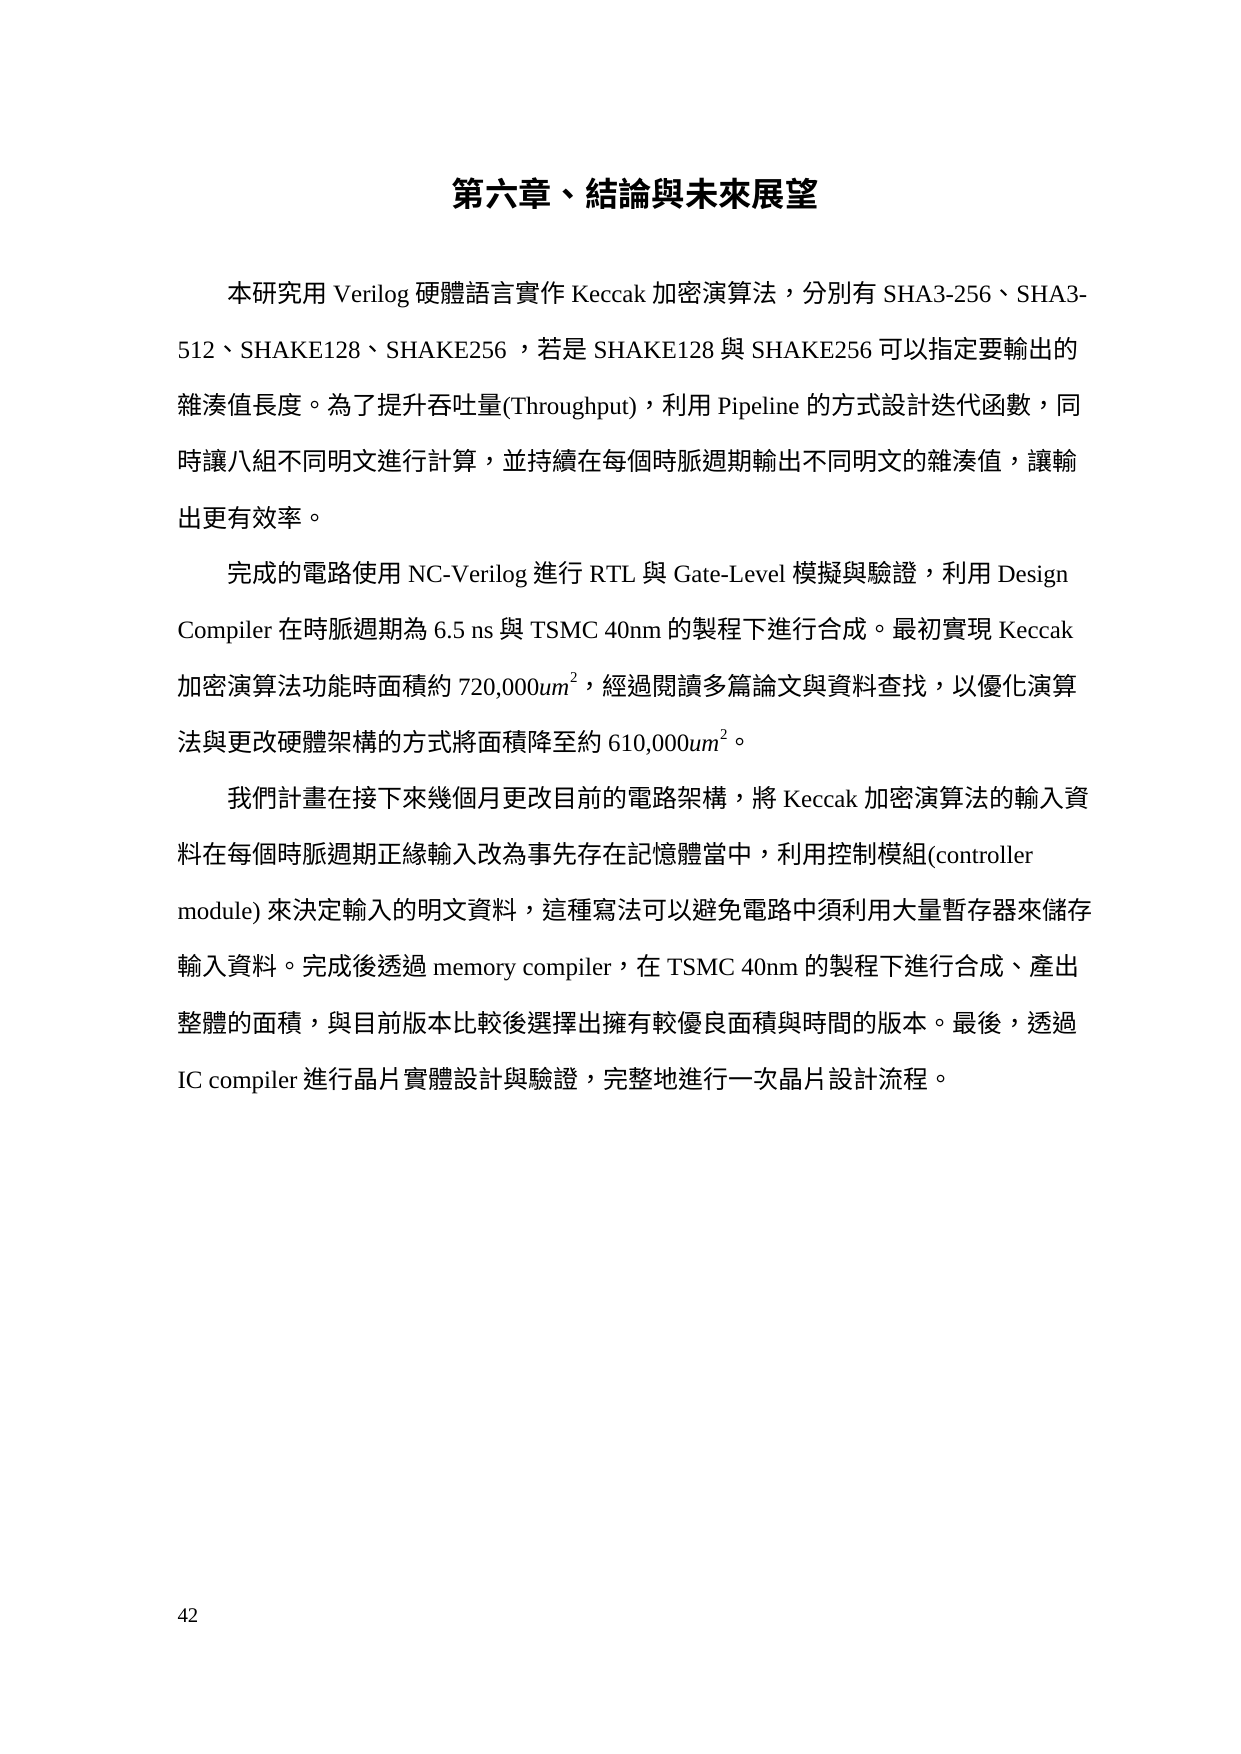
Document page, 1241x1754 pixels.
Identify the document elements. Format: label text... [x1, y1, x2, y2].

text 我們計畫在接下來幾個月更改目前的電路架構，將 Keccak 加密演算法的輸入資料在每個時脈週期正緣輸入改為事先存在記憶體當中，利用控制模組(controller module) 來決定輸入的明文資料，這種寫法可以避免電路中須利用大量暫存器來儲存輸入資料。完成後透過 memory compiler，在 TSMC 40nm 的製程下進行合成、產出整體的面積，與目前版本比較後選擇出擁有較優良面積與時間的版本。最後，透過 IC compiler 進行晶片實體設計與驗證，完整地進行一次晶片設計流程。 [177, 777, 1092, 1096]
text 完成的電路使用 NC-Verilog 進行 RTL 與 Gate-Level 模擬與驗證，利用 Design Compiler 在時脈週期為 6.5 ns 與 TSMC 40nm 的製程下進行合成。最初實現 Keccak 加密演算法功能時面積約 720,000，經過閱讀多篇論文與資料查找，以優化演算法與更改硬體架構的方式將面積降至約 610,000。 [177, 553, 1092, 759]
text 本研究用 Verilog 硬體語言實作 Keccak 加密演算法，分別有 SHA3-256、SHA3-512、SHAKE128、SHAKE256 ，若是 SHAKE128 與 SHAKE256 可以指定要輸出的雜湊值長度。為了提升吞吐量(Throughput)，利用 Pipeline 的方式設計迭代函數，同時讓八組不同明文進行計算，並持續在每個時脈週期輸出不同明文的雜湊值，讓輸出更有效率。 [177, 272, 1092, 535]
subtitle 結論與未來展望 [177, 154, 1092, 229]
